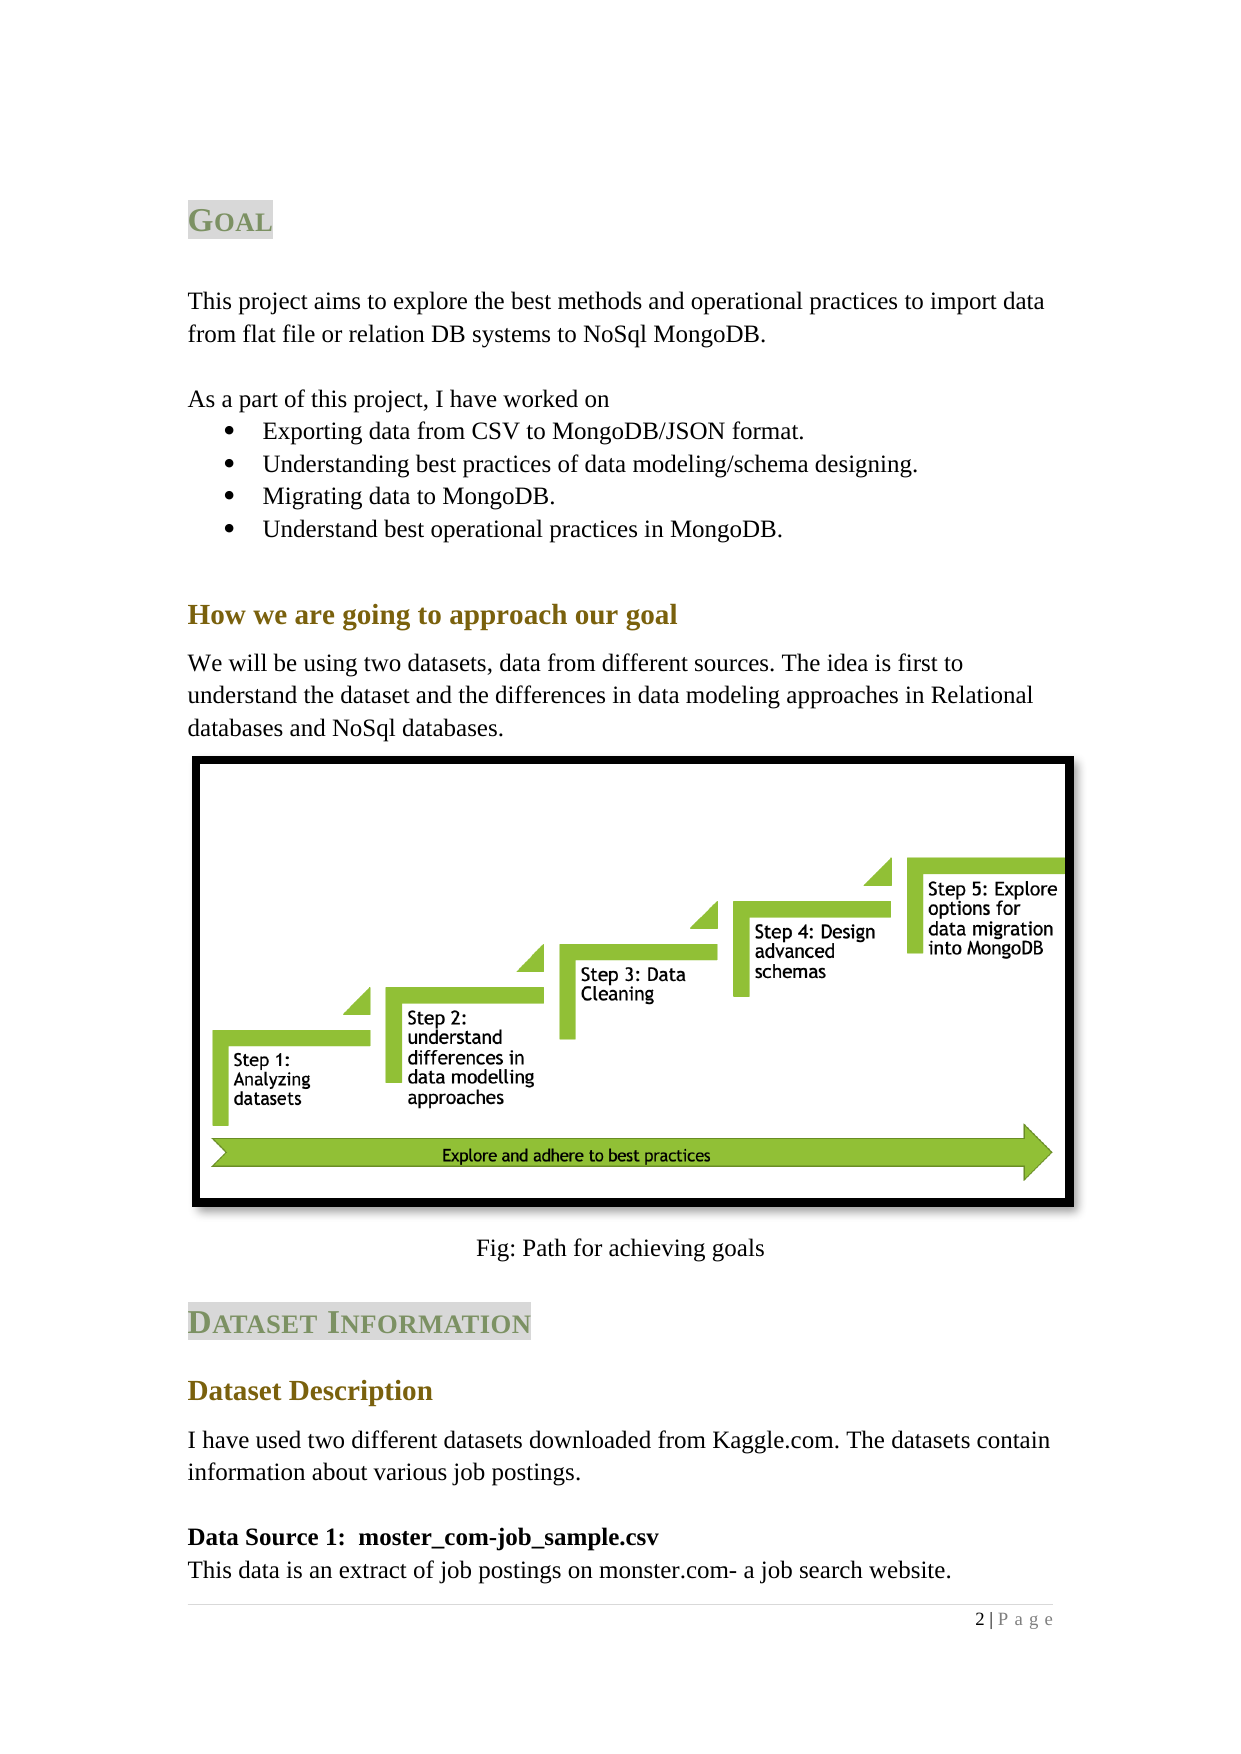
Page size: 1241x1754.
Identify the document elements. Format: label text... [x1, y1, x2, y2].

subtitle Dataset Information [187, 1289, 1053, 1354]
subtitle How we are going to approach our goal [187, 581, 1053, 646]
list Migrating data to MongoDB. [225, 479, 1053, 512]
text Fig: Path for achieving goals [187, 1231, 1053, 1264]
text Data Source 1: moster_com-job_sample.csv [187, 1520, 1053, 1553]
text We will be using two datasets, data from different sources. The idea is first to understand the dataset and the differences in data modeling approaches in Relational databases and NoSql databases. [187, 646, 1053, 744]
list Understanding best practices of data modeling/schema designing. [225, 447, 1053, 479]
text This data is an extract of job postings on monster.com- a job search website. [187, 1553, 1053, 1585]
list Exporting data from CSV to MongoDB/JSON format. [225, 414, 1053, 447]
subtitle Dataset Description [187, 1358, 1053, 1423]
text As a part of this project, I have worked on [187, 382, 1053, 414]
picture [200, 764, 1065, 1198]
subtitle Goal [187, 187, 1053, 252]
text I have used two different datasets downloaded from Kaggle.com. The datasets contain information about various job postings. [187, 1423, 1053, 1488]
text This project aims to explore the best methods and operational practices to import data from flat file or relation DB systems to NoSql MongoDB. [187, 284, 1053, 349]
list Understand best operational practices in MongoDB. [225, 512, 1053, 544]
